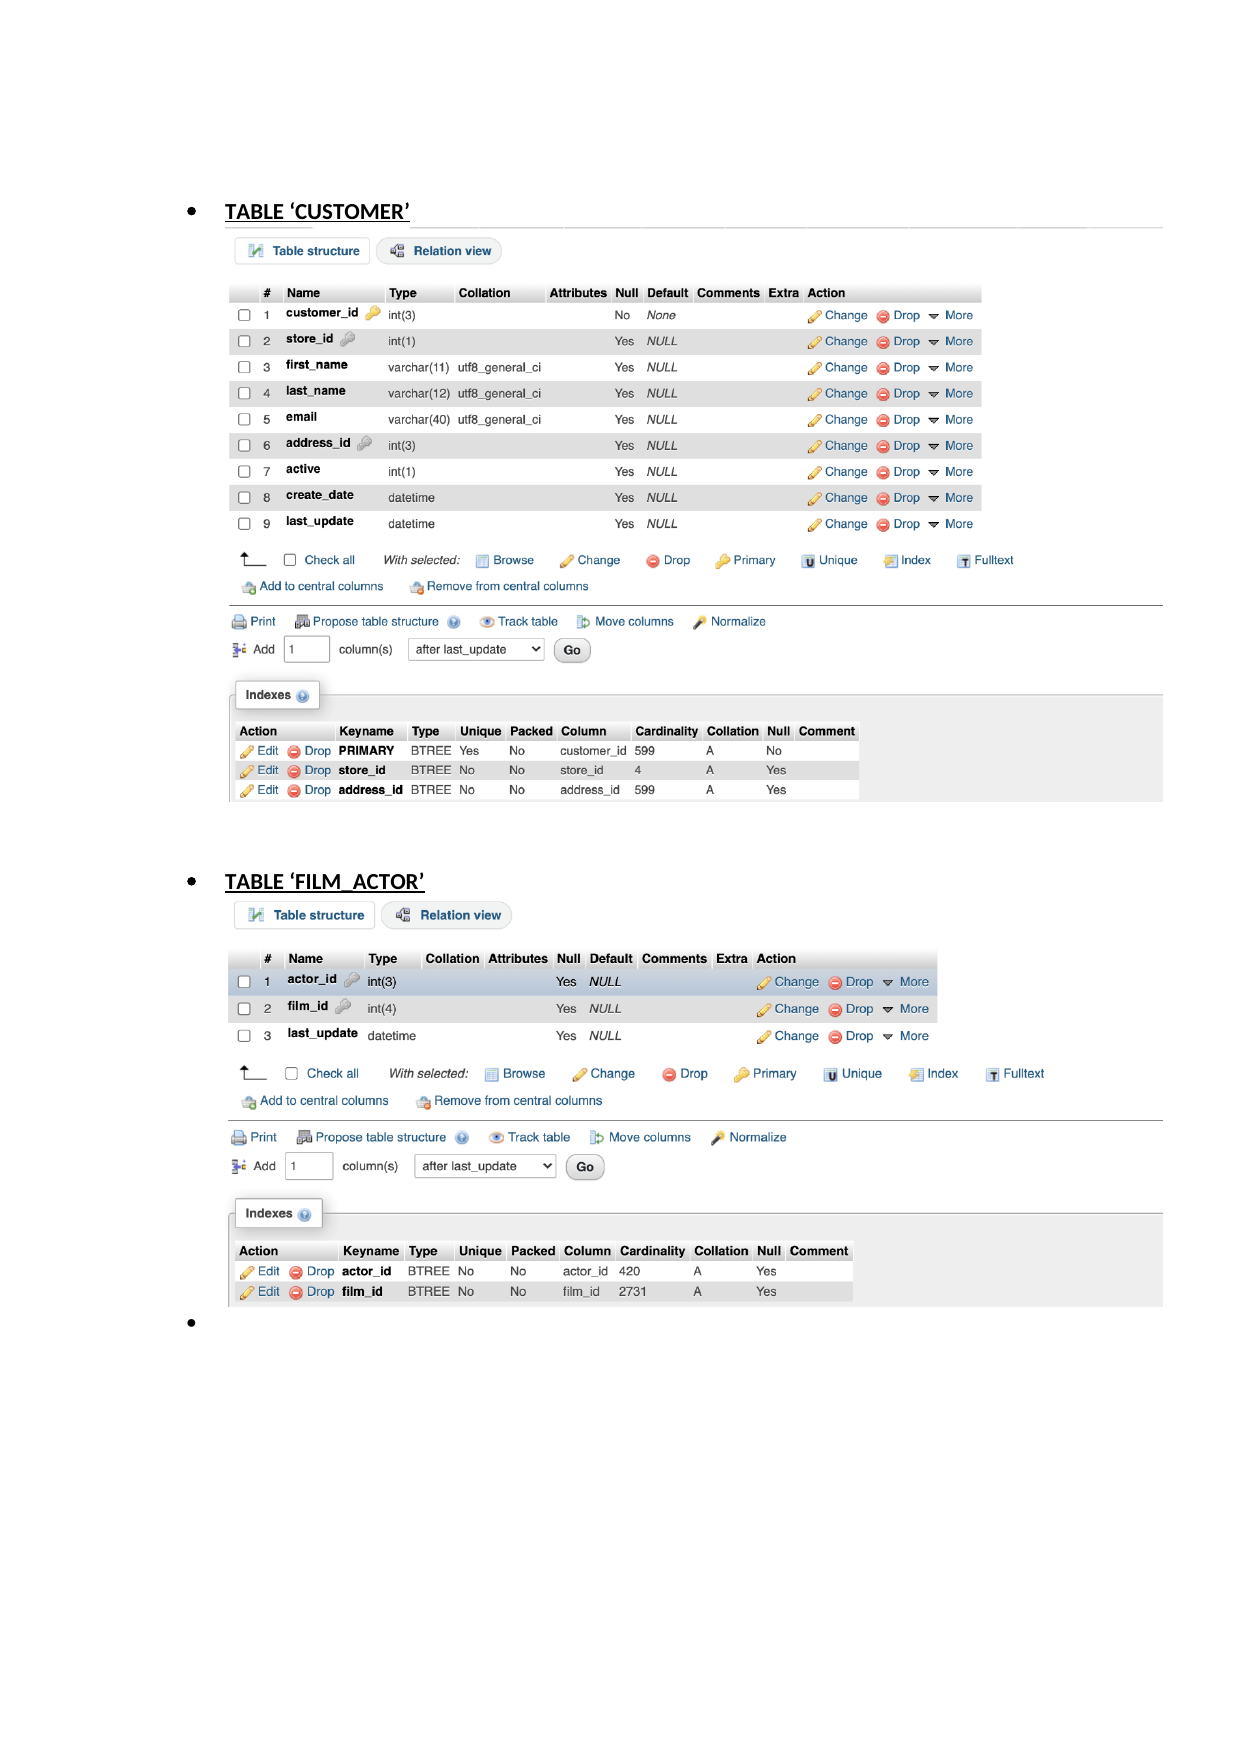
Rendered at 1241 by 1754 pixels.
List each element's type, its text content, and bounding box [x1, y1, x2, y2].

list TABLE ‘FILM_ACTOR’ [187, 867, 1090, 895]
picture [225, 897, 1163, 1307]
list TABLE ‘CUSTOMER’ [187, 197, 1090, 225]
picture [225, 227, 1163, 802]
